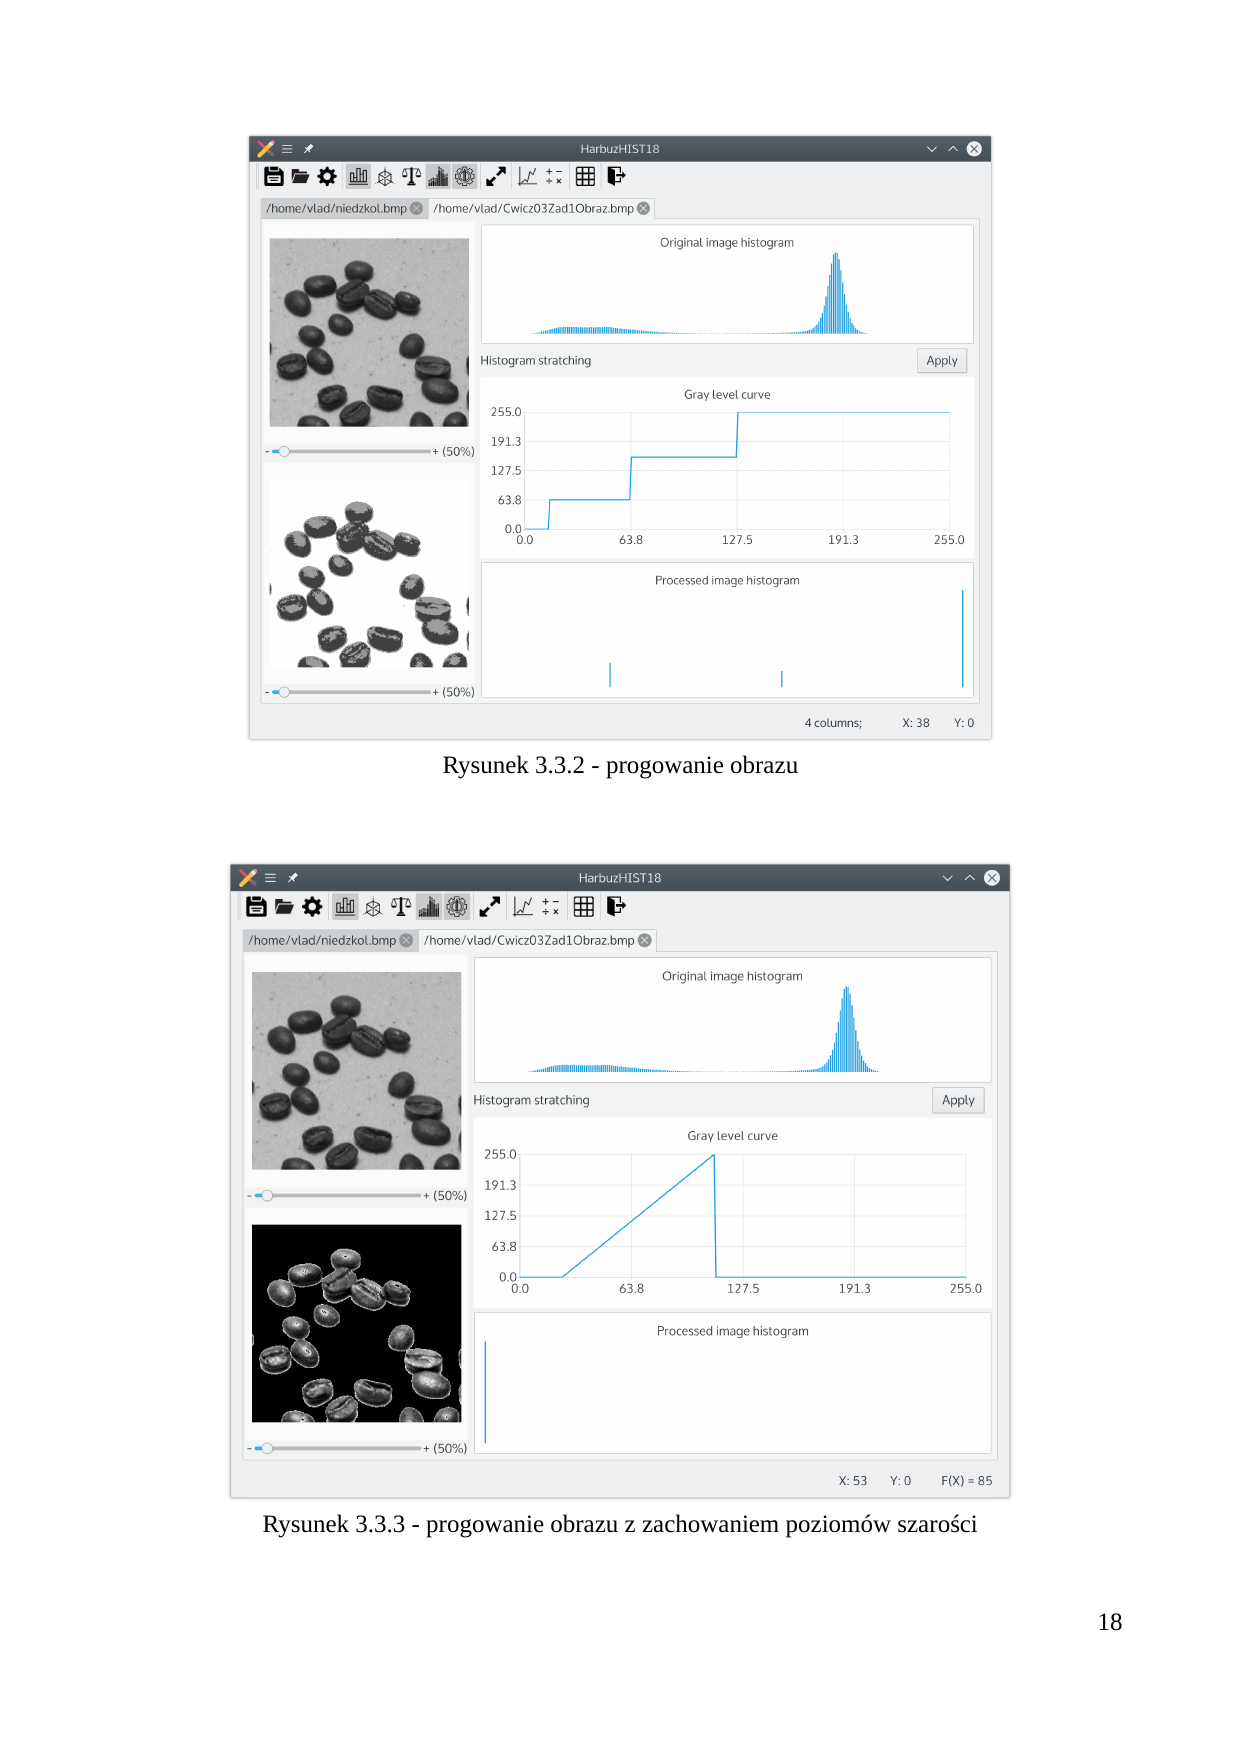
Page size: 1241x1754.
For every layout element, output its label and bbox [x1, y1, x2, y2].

picture [243, 130, 997, 745]
picture [224, 858, 1016, 1504]
